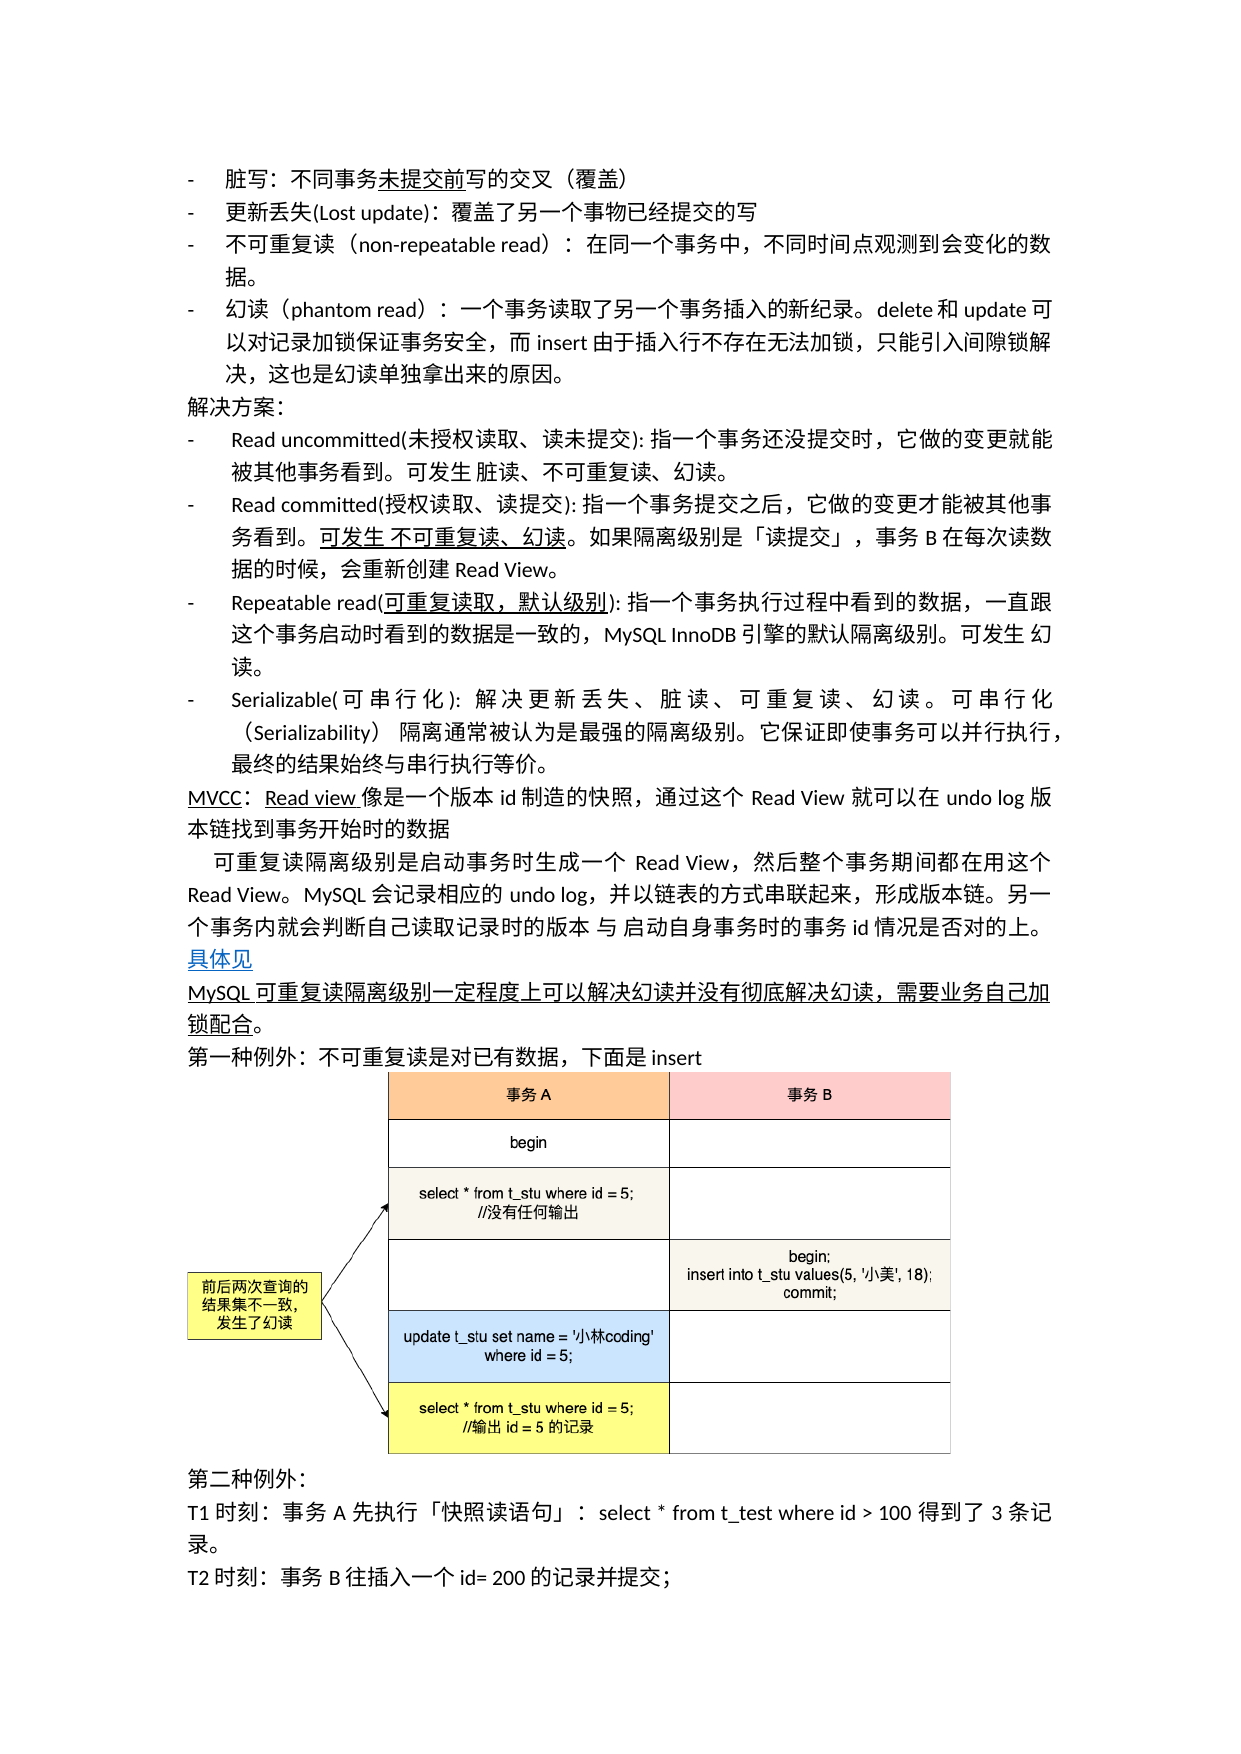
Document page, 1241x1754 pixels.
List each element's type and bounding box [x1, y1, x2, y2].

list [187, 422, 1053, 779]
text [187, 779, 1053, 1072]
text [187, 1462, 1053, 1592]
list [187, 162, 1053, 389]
picture [187, 1072, 951, 1454]
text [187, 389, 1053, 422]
